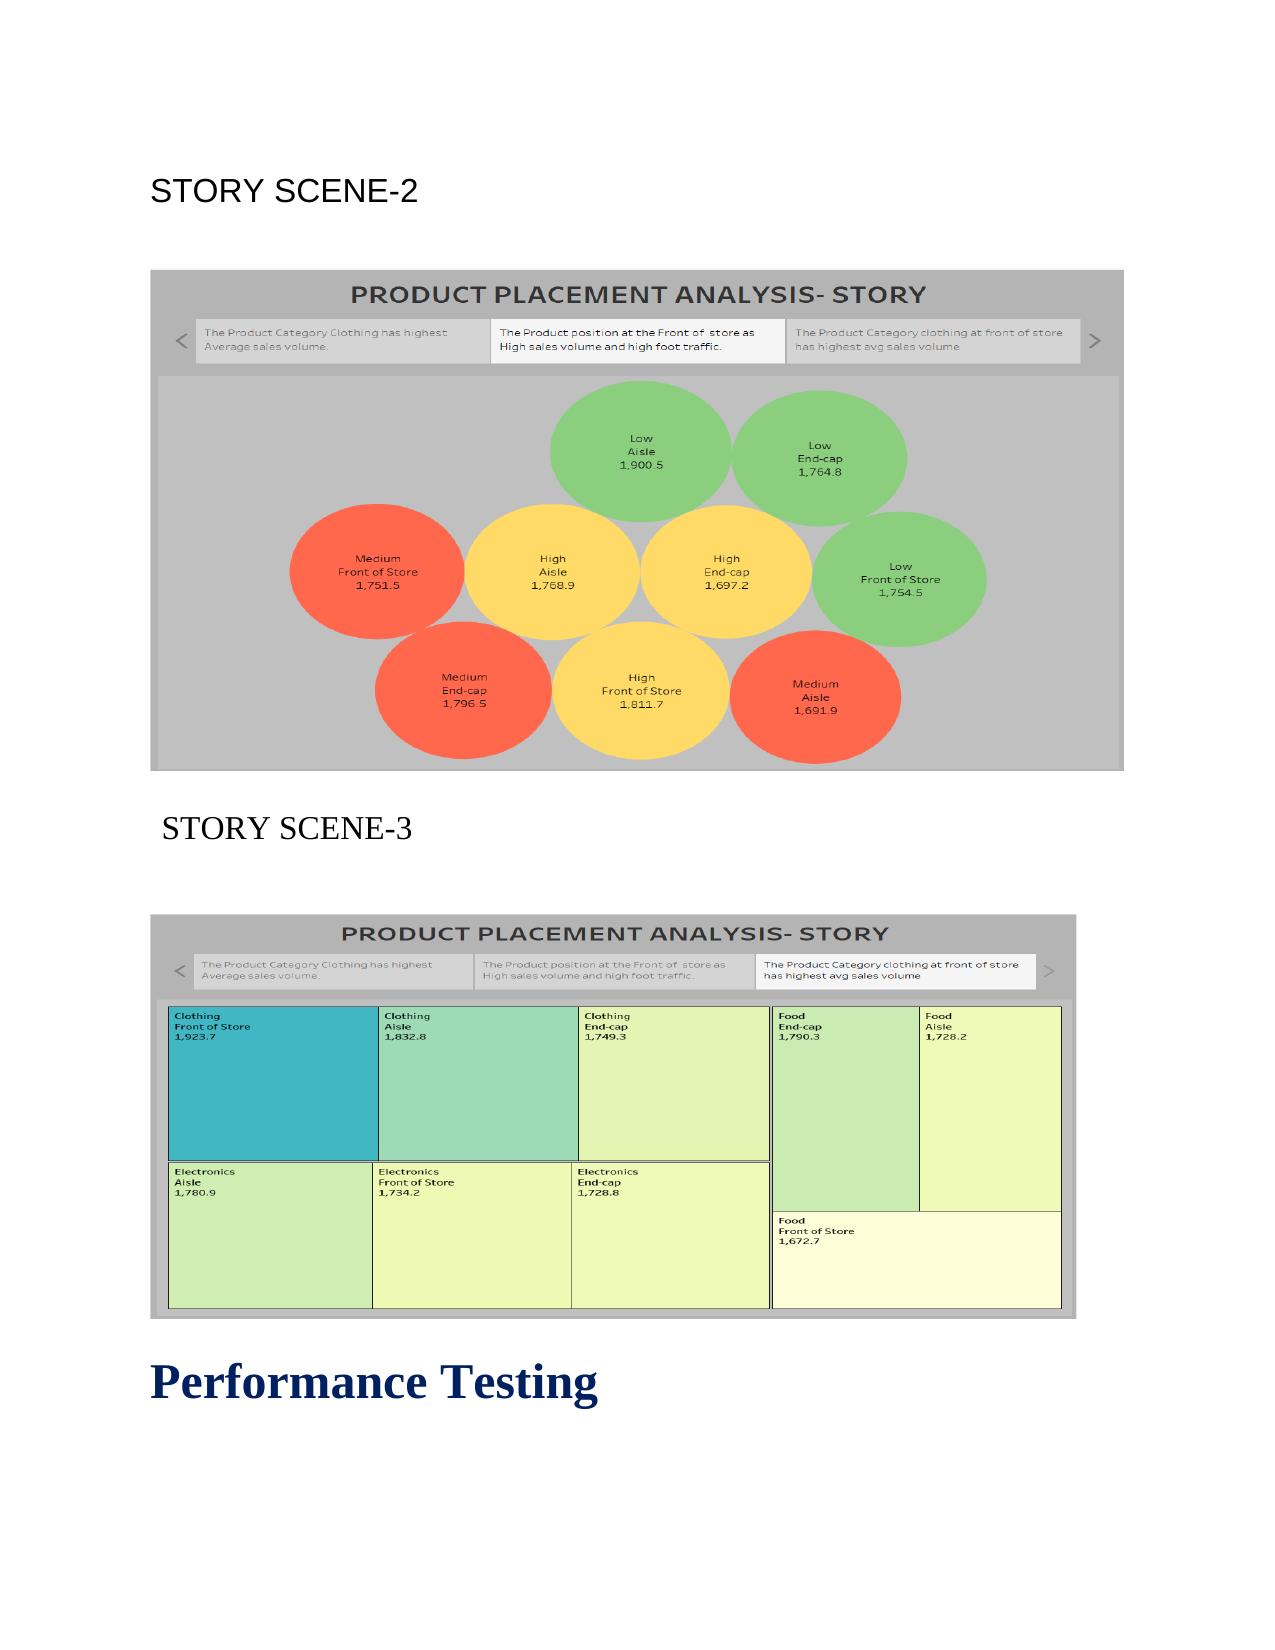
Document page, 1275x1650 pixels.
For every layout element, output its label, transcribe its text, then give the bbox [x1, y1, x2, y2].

picture [150, 914, 1077, 1319]
text STORY SCENE-3 [161, 809, 1125, 914]
subtitle Performance Testing [150, 1350, 1125, 1409]
picture [150, 268, 1124, 771]
